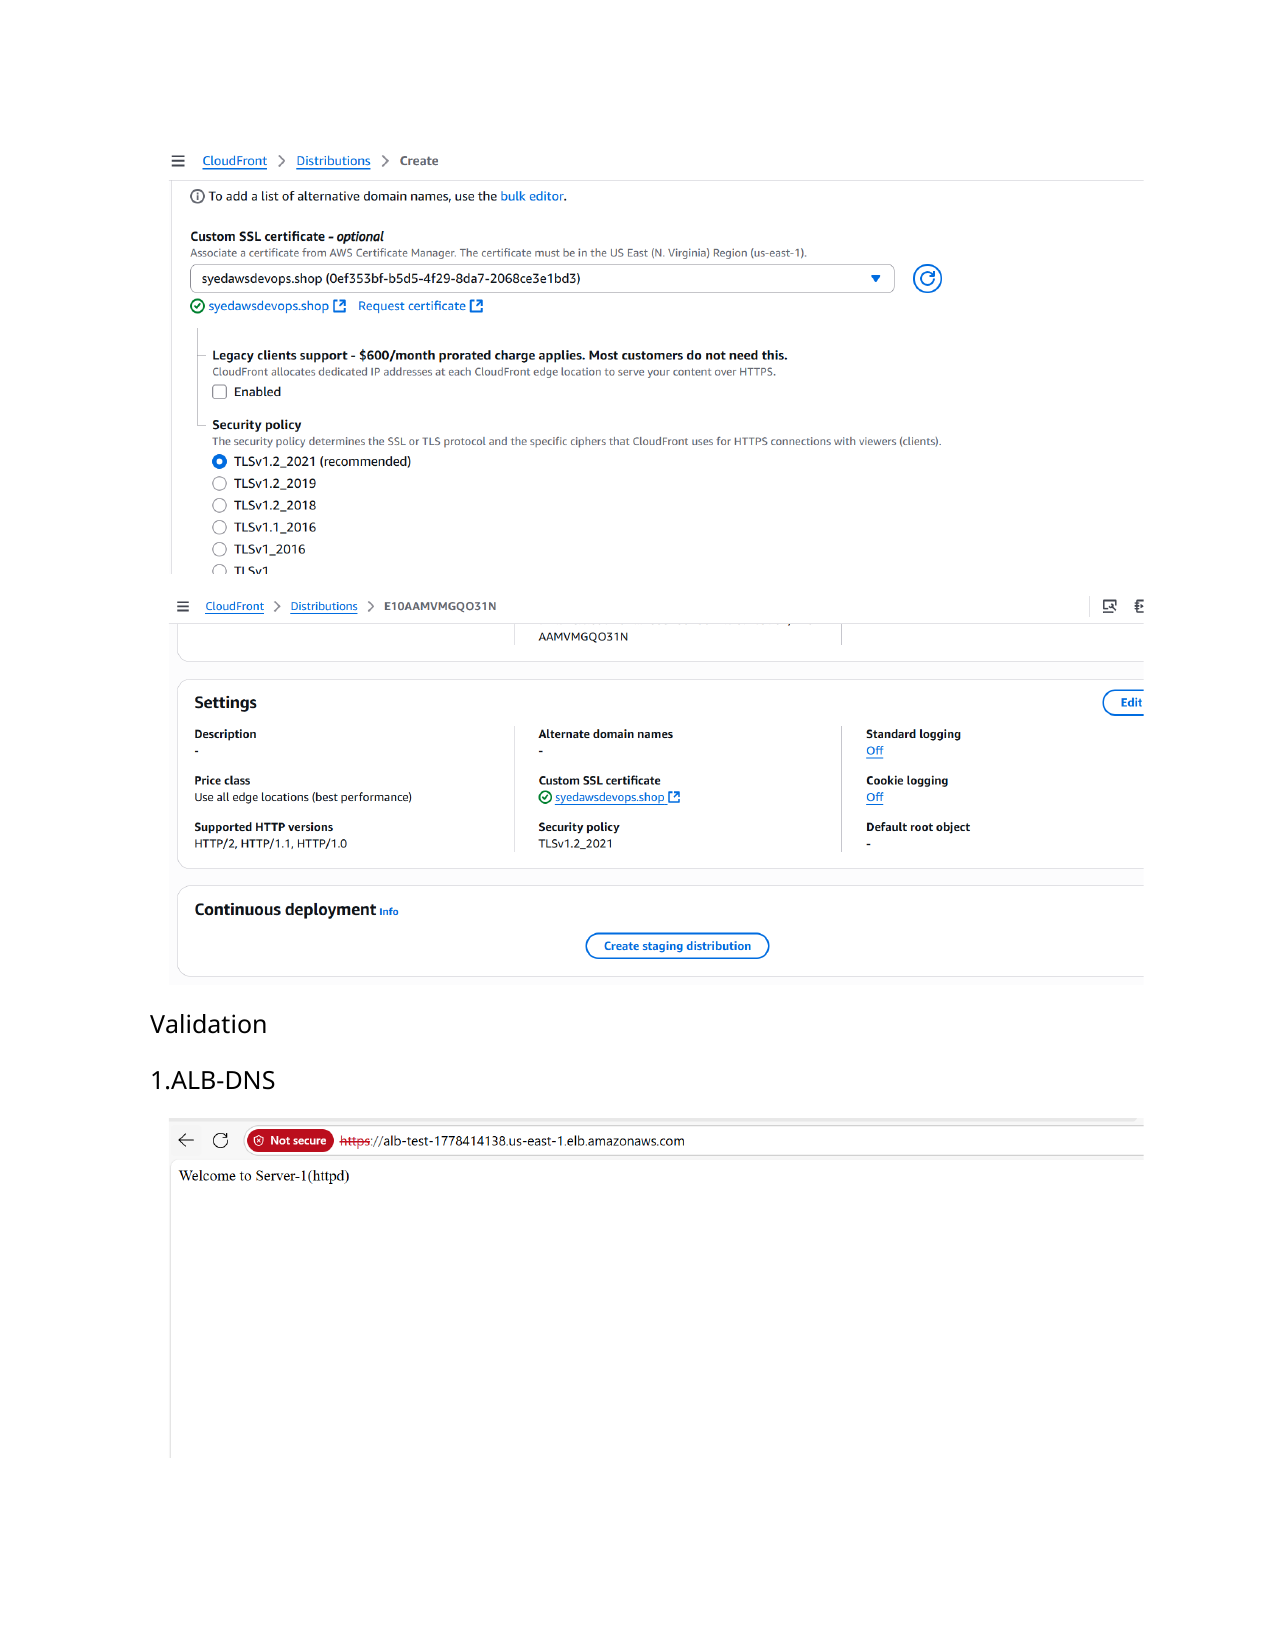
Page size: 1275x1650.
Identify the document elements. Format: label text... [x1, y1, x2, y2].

text Validation [150, 1007, 1125, 1041]
text 1.ALB-DNS [150, 1063, 1125, 1097]
